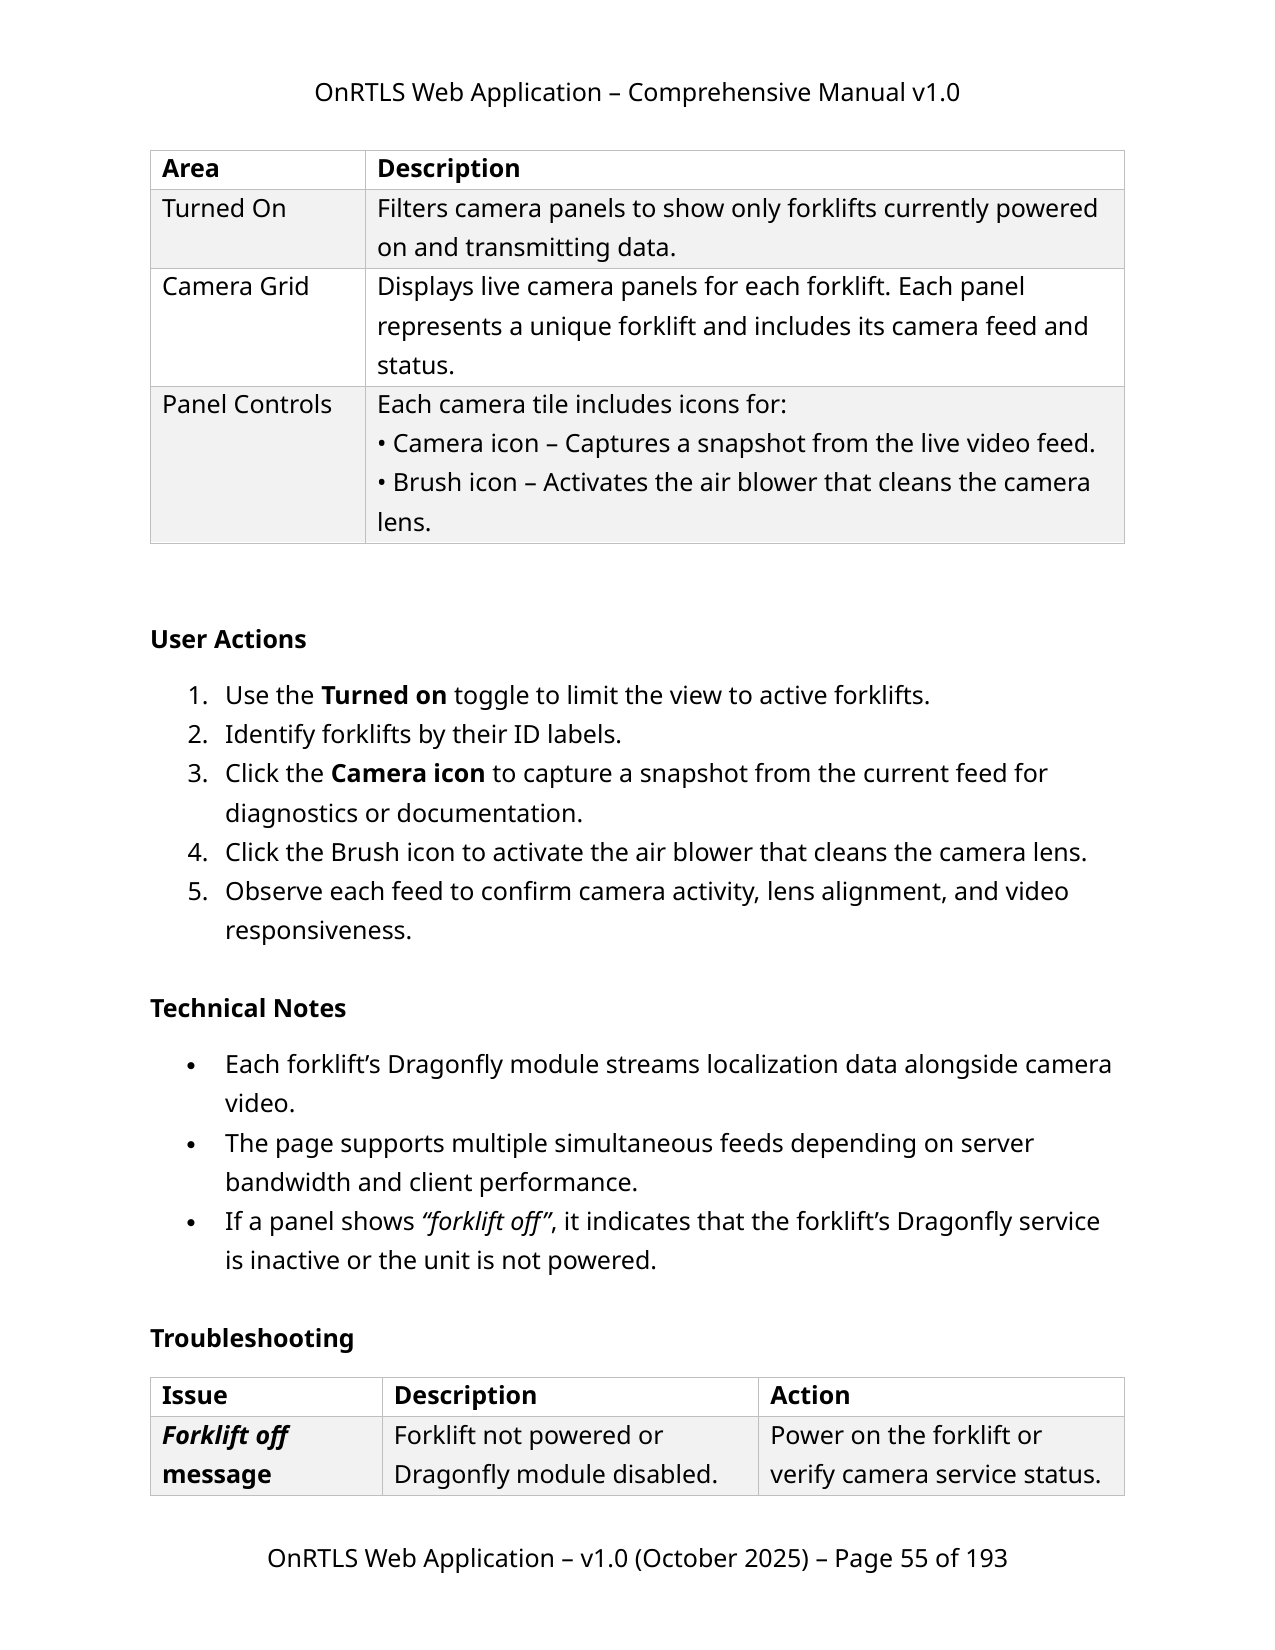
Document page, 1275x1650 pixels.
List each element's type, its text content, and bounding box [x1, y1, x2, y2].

table_header Issue [151, 1378, 382, 1416]
table_header Description [383, 1378, 758, 1416]
text User Actions [150, 583, 1125, 656]
table_cell Camera Grid [151, 269, 365, 386]
list Use the Turned on toggle to limit the view to active forklifts. [187, 678, 1125, 712]
text Technical Notes [150, 991, 1125, 1025]
table_header Area [151, 151, 365, 189]
list Click the Brush icon to activate the air blower that cleans the camera lens. [187, 834, 1125, 868]
text Troubleshooting [150, 1321, 1125, 1355]
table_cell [383, 1417, 758, 1495]
table_cell Turned On [151, 190, 365, 268]
table_header Description [366, 151, 1124, 189]
table_cell Panel Controls [151, 387, 365, 542]
list Observe each feed to confirm camera activity, lens alignment, and video responsiveness. [187, 873, 1125, 986]
table_cell Filters camera panels to show only forklifts currently powered on and transmitting data. [366, 190, 1124, 268]
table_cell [759, 1417, 1124, 1495]
table_cell Displays live camera panels for each forklift. Each panel represents a unique forklift and includes its camera feed and status. [366, 269, 1124, 386]
list Click the Camera icon to capture a snapshot from the current feed for diagnostics or documentation. [187, 756, 1125, 829]
list The page supports multiple simultaneous feeds depending on server bandwidth and client performance. [187, 1125, 1125, 1198]
list If a panel shows “forklift off”, it indicates that the forklift’s Dragonfly service is inactive or the unit is not powered. [187, 1203, 1125, 1316]
list Each forklift’s Dragonfly module streams localization data alongside camera video. [187, 1047, 1125, 1120]
table_cell Each camera tile includes icons for: • Camera icon – Captures a snapshot from the live video feed. • Brush icon – Activates the air blower that cleans the camera lens. [366, 387, 1124, 542]
list Identify forklifts by their ID labels. [187, 717, 1125, 751]
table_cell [151, 1417, 382, 1495]
table_header Action [759, 1378, 1124, 1416]
